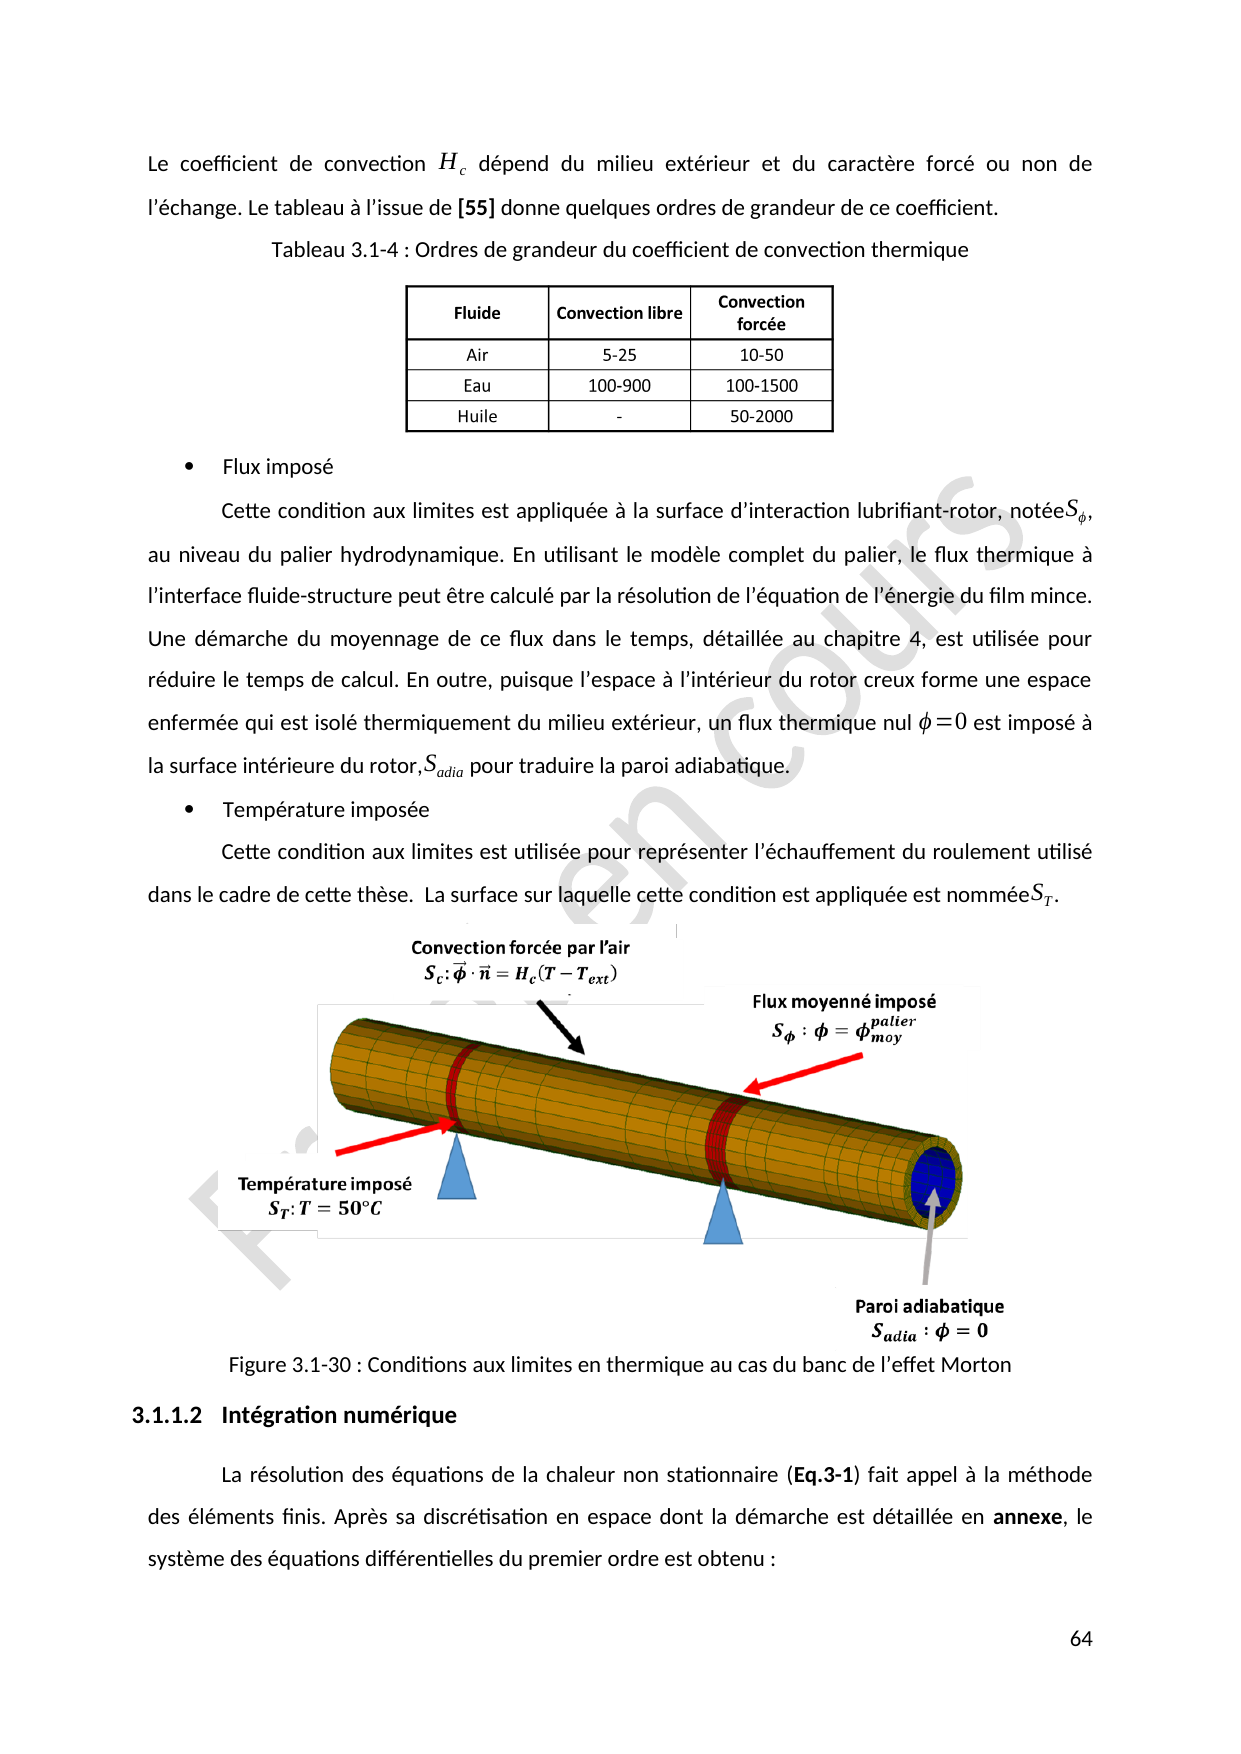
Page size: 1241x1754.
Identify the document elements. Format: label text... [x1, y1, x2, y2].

text La résolution des équations de la chaleur non stationnaire (Eq.3-1) fait appel à la méthode des éléments finis. Après sa discrétisation en espace dont la démarche est détaillée en annexe, le système des équations différentielles du premier ordre est obtenu : [148, 1460, 1093, 1572]
list Flux imposé [185, 452, 1093, 480]
text Le coefficient de convection dépend du milieu extérieur et du caractère forcé ou non de l’échange. Le tableau à l’issue de [55] donne quelques ordres de grandeur de ce coefficient. [148, 148, 1093, 221]
text Cette condition aux limites est appliquée à la surface d’interaction lubrifiant-rotor, notée, au niveau du palier hydrodynamique. En utilisant le modèle complet du palier, le flux thermique à l’interface fluide-structure peut être calculé par la résolution de l’équation de l’énergie du film mince. Une démarche du moyennage de ce flux dans le temps, détaillée au chapitre 4, est utilisée pour réduire le temps de calcul. En outre, puisque l’espace à l’intérieur du rotor creux forme une espace enfermée qui est isolé thermiquement du milieu extérieur, un flux thermique nul est imposé à la surface intérieure du rotor, pour traduire la paroi adiabatique. [148, 494, 1093, 781]
text Cette condition aux limites est utilisée pour représenter l’échauffement du roulement utilisé dans le cadre de cette thèse. La surface sur laquelle cette condition est appliquée est nommée. [148, 837, 1093, 910]
list Température imposée [185, 795, 1093, 823]
subtitle Intégration numérique [131, 1399, 1093, 1429]
picture [218, 924, 1023, 1351]
picture [405, 283, 835, 439]
